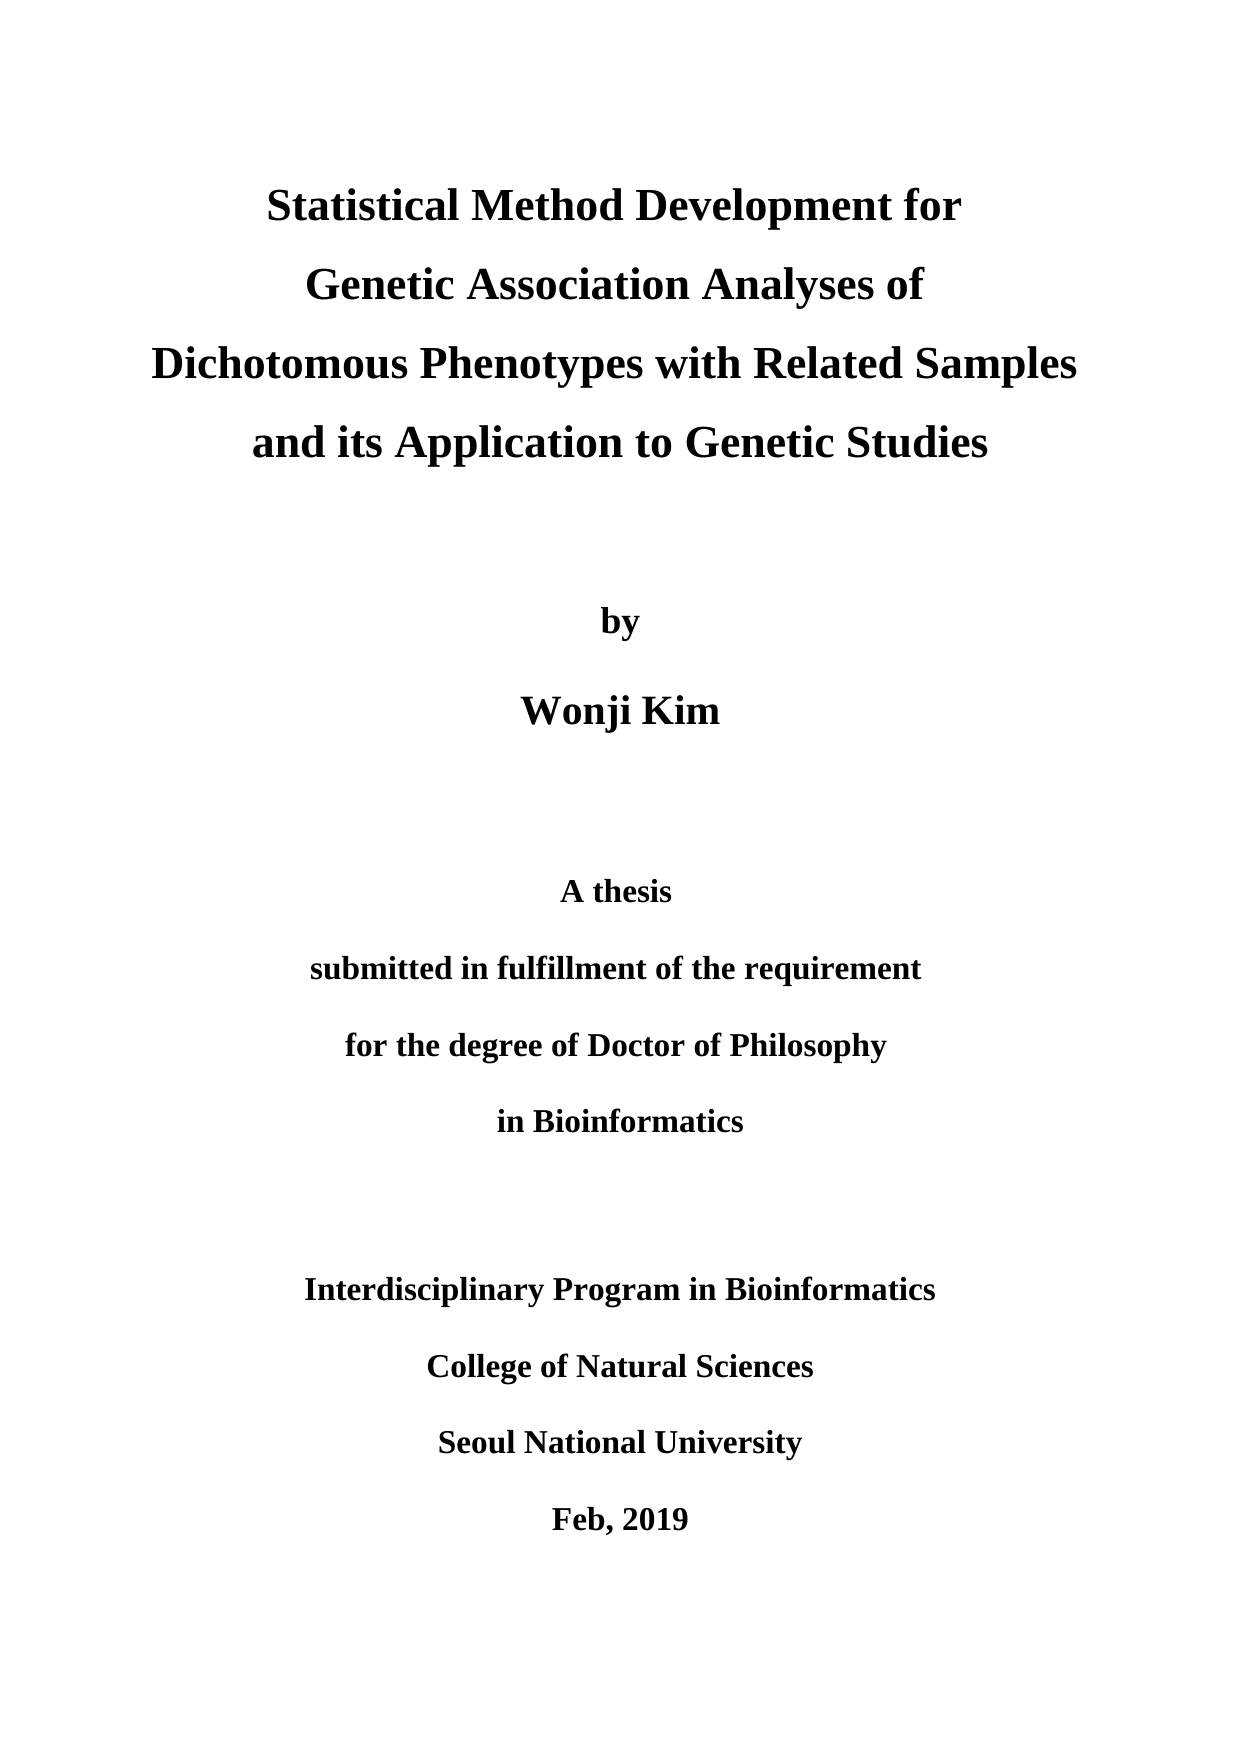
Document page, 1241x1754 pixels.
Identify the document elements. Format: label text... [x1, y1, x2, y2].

text Feb, 2019 [150, 1499, 1090, 1538]
text College of Natural Sciences [150, 1346, 1090, 1384]
text Seoul National University [150, 1423, 1090, 1461]
text by [150, 599, 1090, 642]
text Wonji Kim [150, 685, 1090, 733]
text Interdisciplinary Program in Bioinformatics [150, 1269, 1090, 1308]
text Statistical Method Development for Genetic Association Analyses of Dichotomous Phenotypes with Related Samples and its Application to Genetic Studies [150, 177, 1090, 467]
text A thesis submitted in fulfillment of the requirement for the degree of Doctor of Philosophy in Bioinformatics [150, 872, 1090, 1140]
